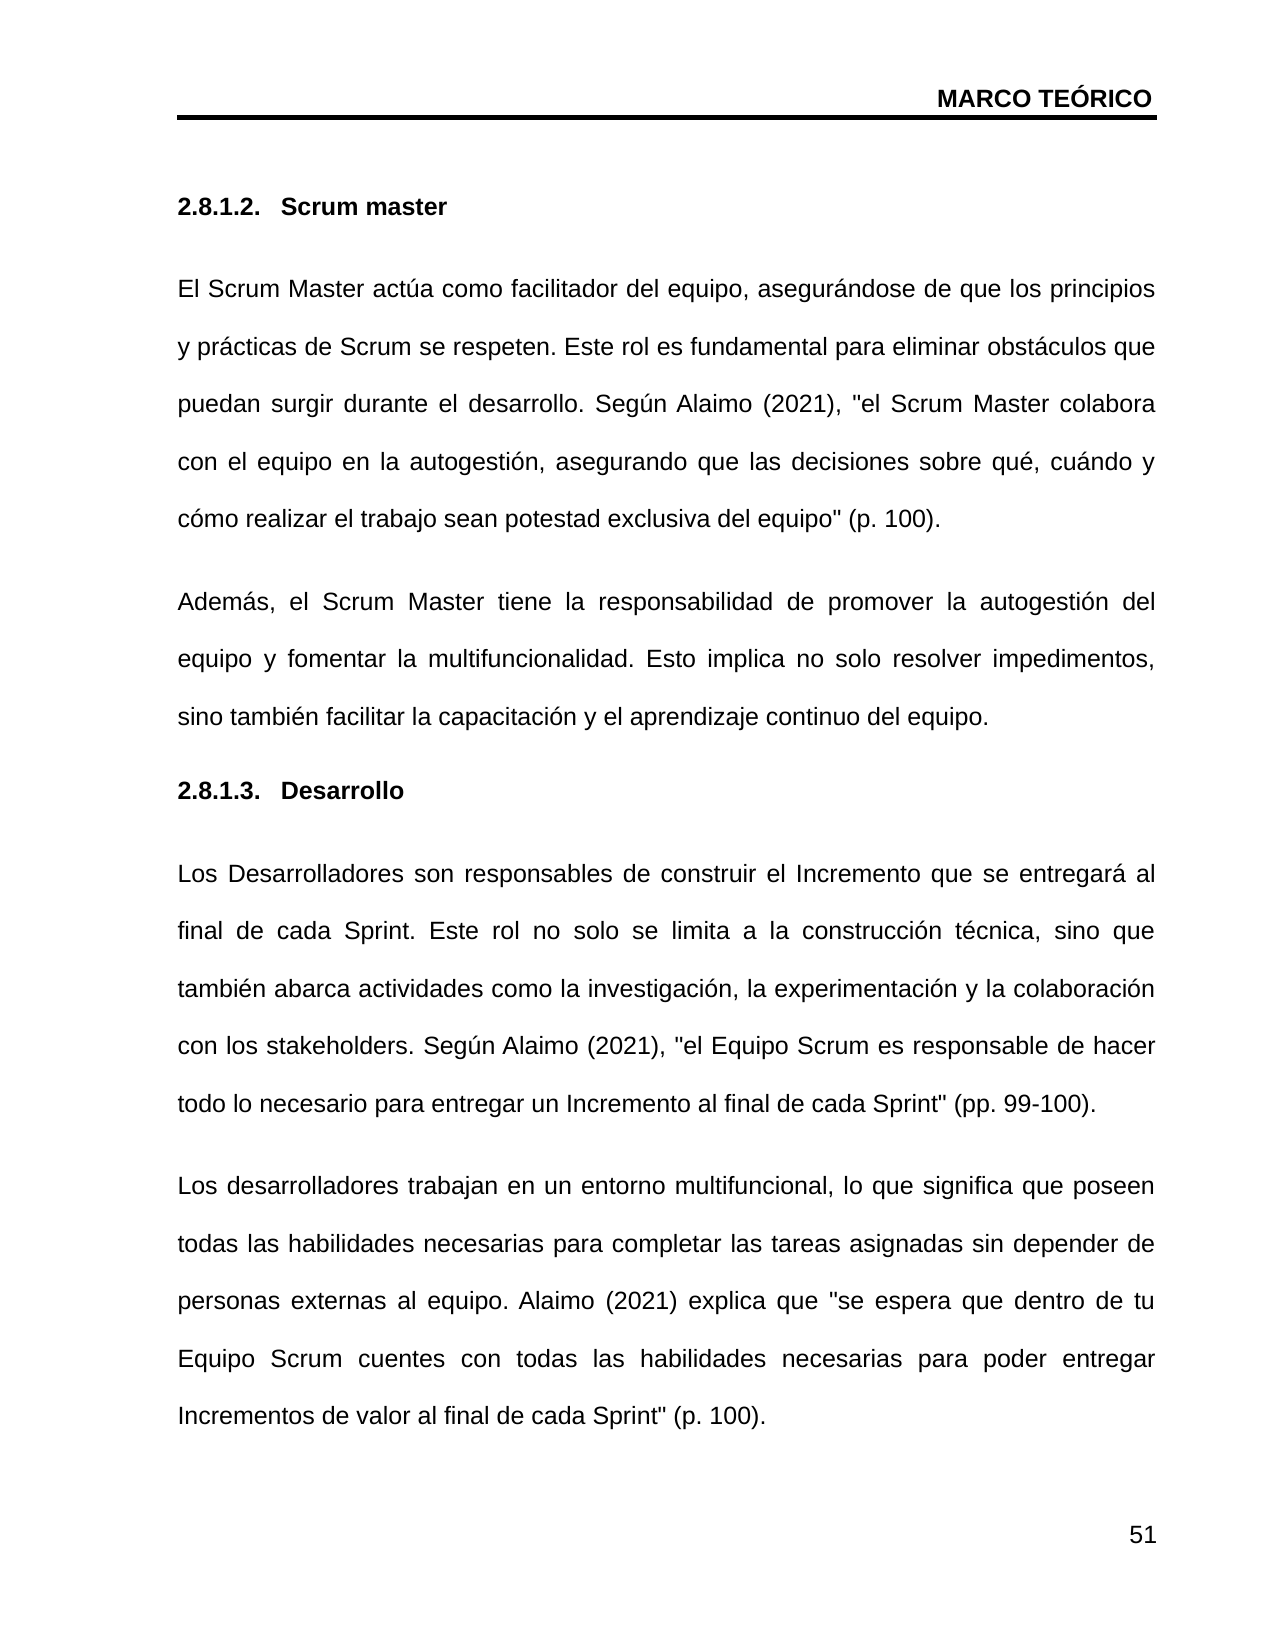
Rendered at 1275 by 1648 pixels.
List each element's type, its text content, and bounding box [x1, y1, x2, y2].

subtitle Desarrollo [177, 776, 1157, 805]
subtitle Scrum master [177, 192, 1157, 221]
text El Scrum Master actúa como facilitador del equipo, asegurándose de que los principios y prácticas de Scrum se respeten. Este rol es fundamental para eliminar obstáculos que puedan surgir durante el desarrollo. Según Alaimo (2021), "el Scrum Master colabora con el equipo en la autogestión, asegurando que las decisiones sobre qué, cuándo y cómo realizar el trabajo sean potestad exclusiva del equipo" (p. 100). [177, 274, 1157, 533]
text Los Desarrolladores son responsables de construir el Incremento que se entregará al final de cada Sprint. Este rol no solo se limita a la construcción técnica, sino que también abarca actividades como la investigación, la experimentación y la colaboración con los stakeholders. Según Alaimo (2021), "el Equipo Scrum es responsable de hacer todo lo necesario para entregar un Incremento al final de cada Sprint" (pp. 99-100). [177, 859, 1157, 1117]
text Además, el Scrum Master tiene la responsabilidad de promover la autogestión del equipo y fomentar la multifuncionalidad. Esto implica no solo resolver impedimentos, sino también facilitar la capacitación y el aprendizaje continuo del equipo. [177, 587, 1157, 731]
text Los desarrolladores trabajan en un entorno multifuncional, lo que significa que poseen todas las habilidades necesarias para completar las tareas asignadas sin depender de personas externas al equipo. Alaimo (2021) explica que "se espera que dentro de tu Equipo Scrum cuentes con todas las habilidades necesarias para poder entregar Incrementos de valor al final de cada Sprint" (p. 100). [177, 1171, 1157, 1430]
